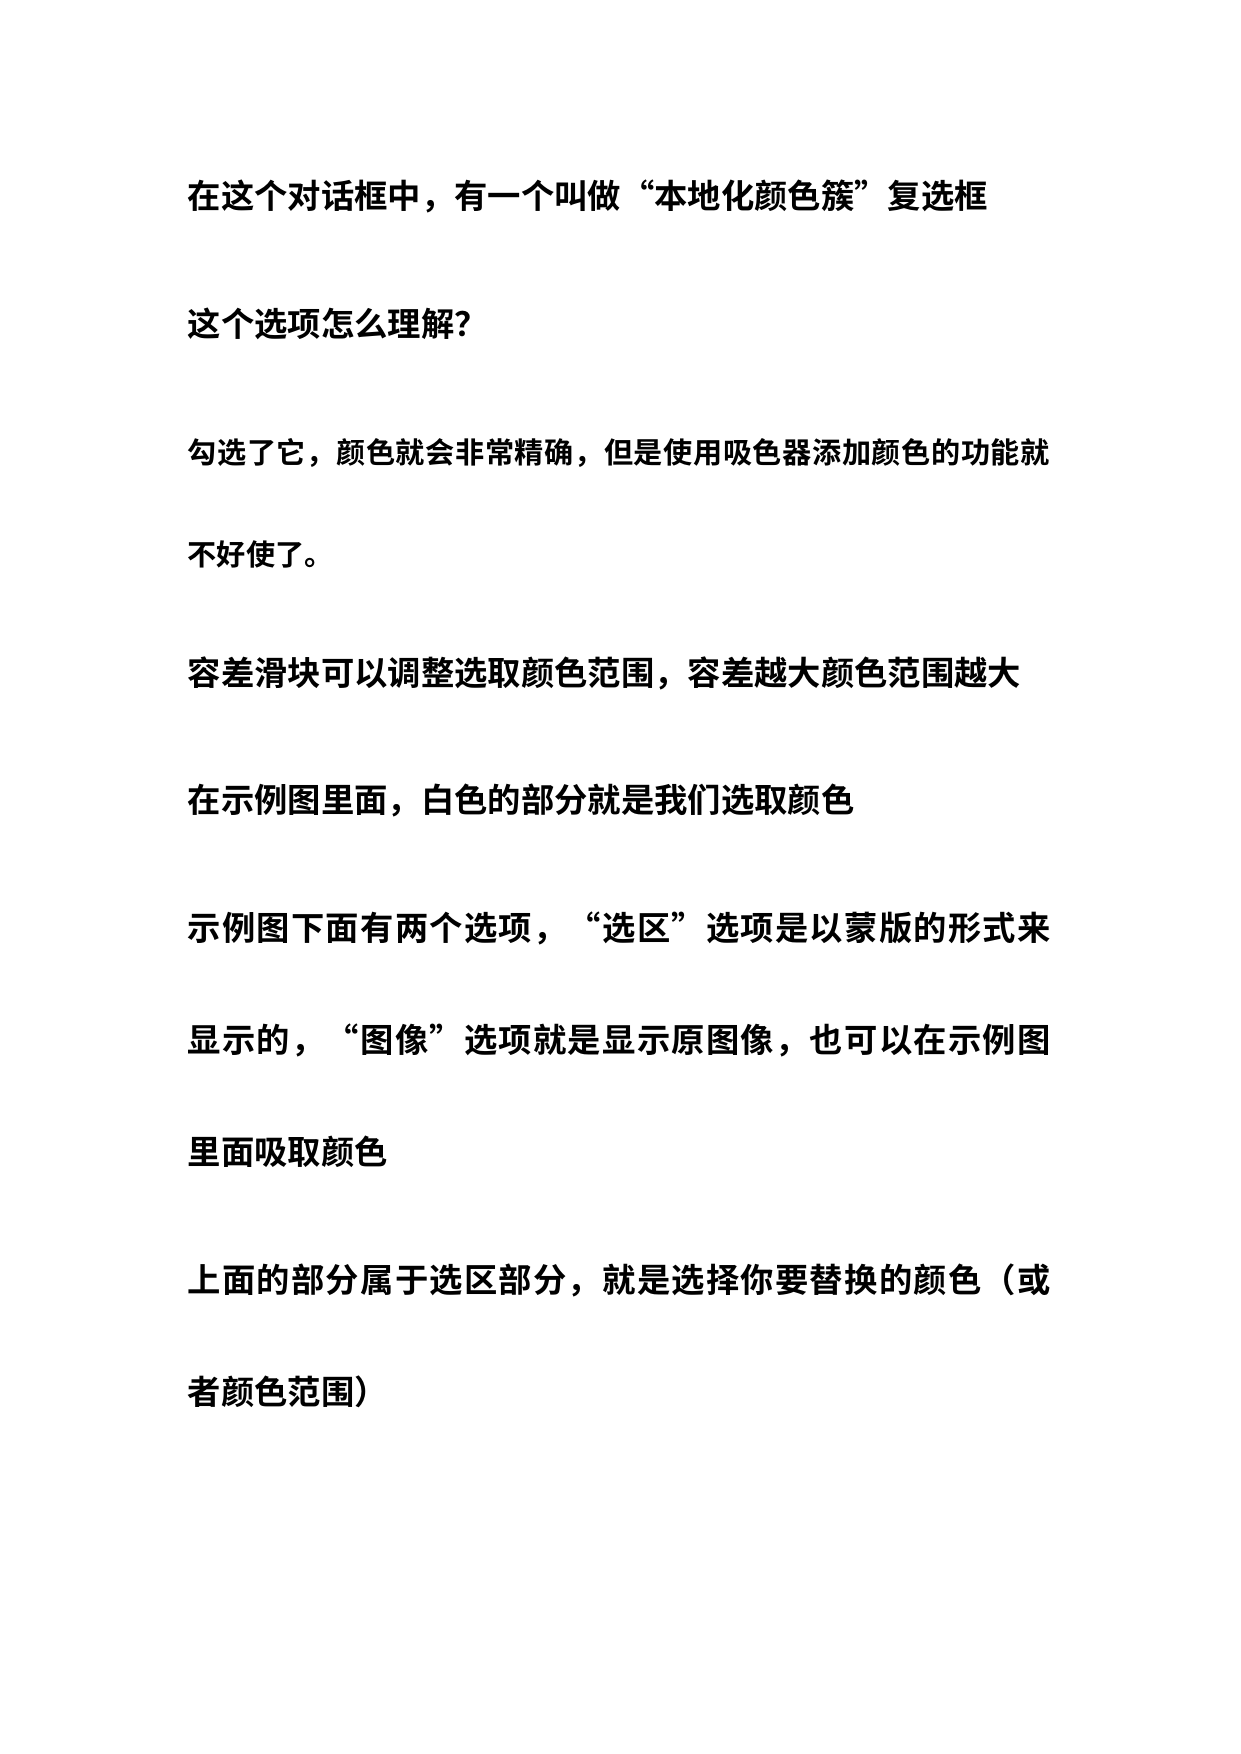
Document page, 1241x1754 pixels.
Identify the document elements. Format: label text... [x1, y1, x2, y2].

subtitle 勾选了它，颜色就会非常精确，但是使用吸色器添加颜色的功能就不好使了。 [187, 418, 1053, 585]
subtitle 示例图下面有两个选项，“选区”选项是以蒙版的形式来显示的，“图像”选项就是显示原图像，也可以在示例图里面吸取颜色 [187, 893, 1053, 1183]
subtitle 容差滑块可以调整选取颜色范围，容差越大颜色范围越大 [187, 639, 1053, 704]
subtitle 这个选项怎么理解？ [187, 289, 1053, 354]
subtitle 在这个对话框中，有一个叫做“本地化颜色簇”复选框 [187, 162, 1053, 227]
subtitle 在示例图里面，白色的部分就是我们选取颜色 [187, 766, 1053, 831]
subtitle 上面的部分属于选区部分，就是选择你要替换的颜色（或者颜色范围） [187, 1245, 1053, 1422]
